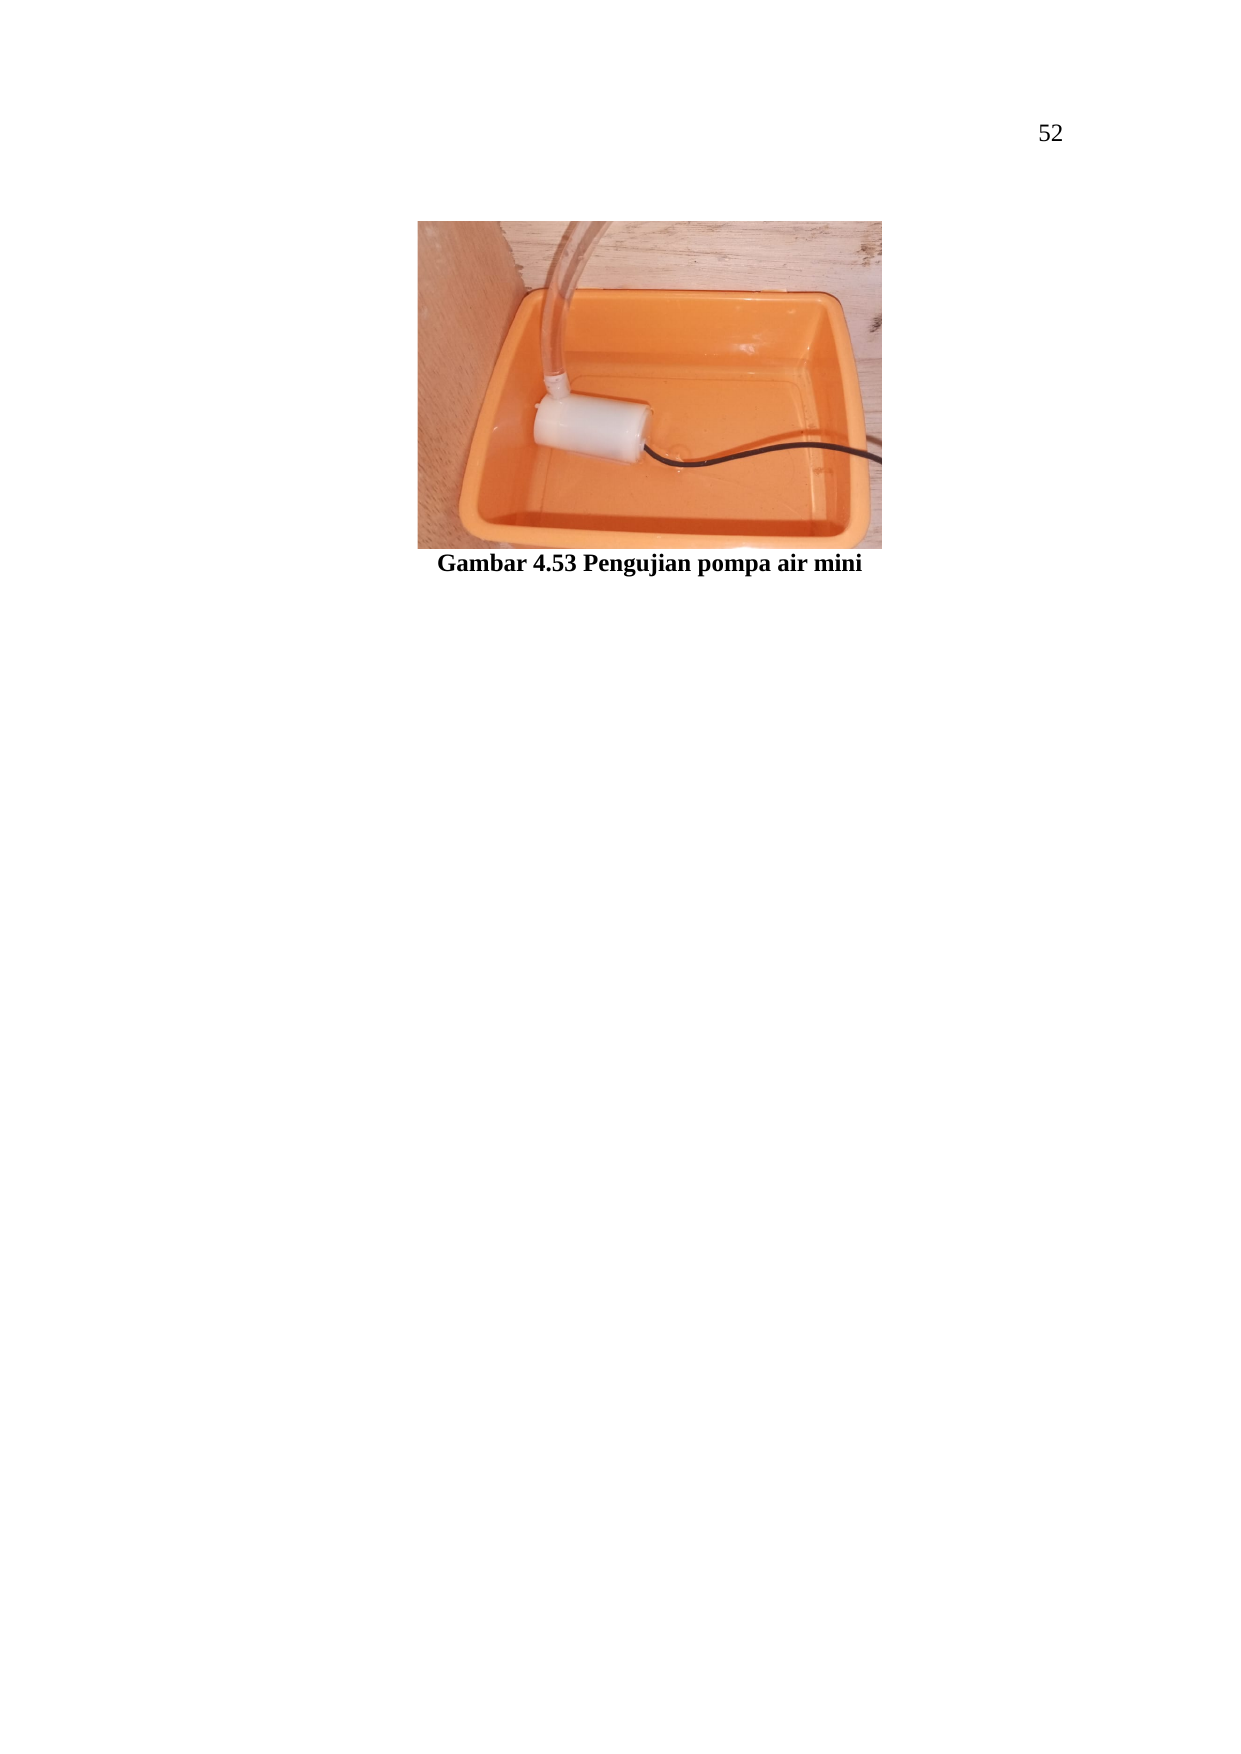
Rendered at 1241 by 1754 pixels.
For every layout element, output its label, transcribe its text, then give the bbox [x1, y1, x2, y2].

picture [417, 221, 882, 549]
